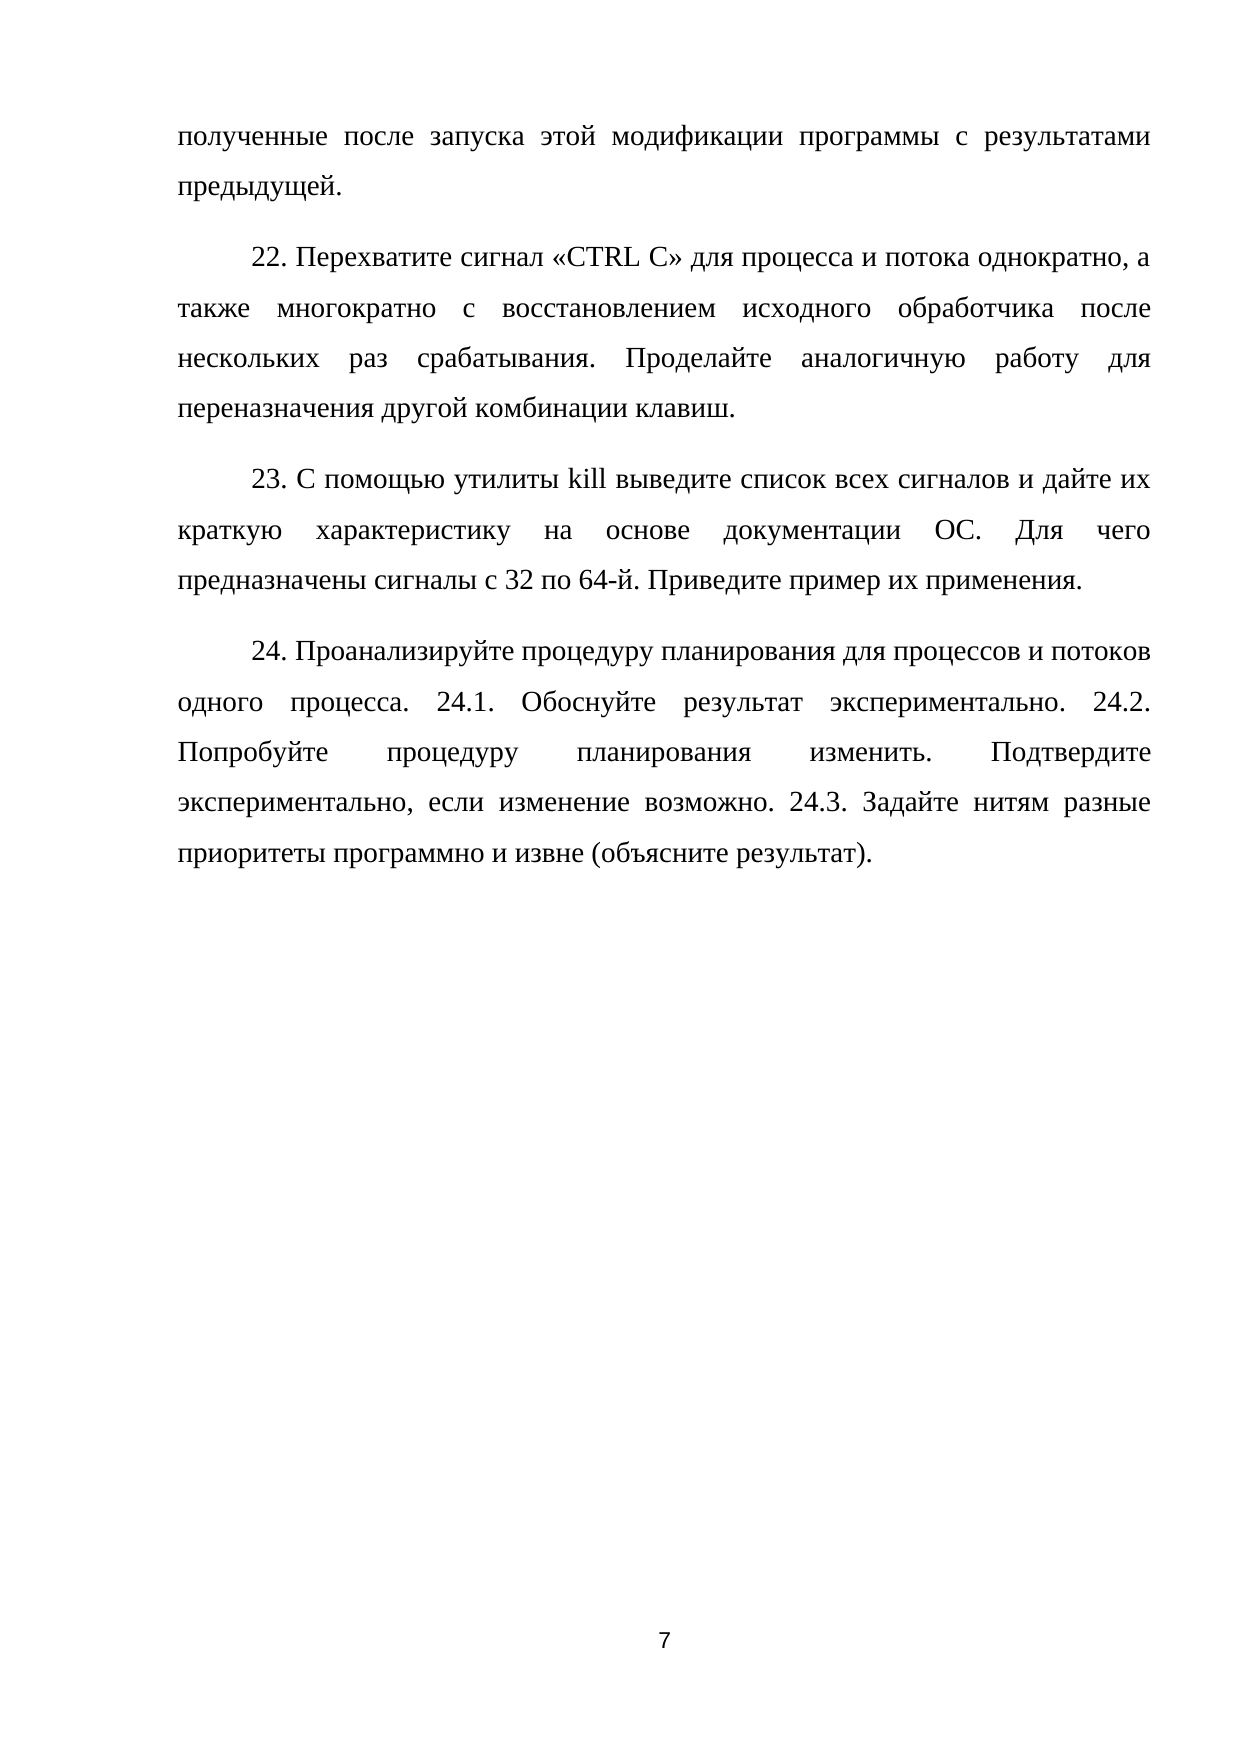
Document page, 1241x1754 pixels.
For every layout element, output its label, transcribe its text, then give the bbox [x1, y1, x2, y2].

text 22. Перехватите сигнал «CTRL C» для процесса и потока однократно, а также многократно с восстановлением исходного обработчика после нескольких раз срабатывания. Проделайте аналогичную работу для переназначения другой комбинации клавиш. [177, 239, 1152, 424]
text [177, 118, 1152, 202]
text 24. Проанализируйте процедуру планирования для процессов и потоков одного процесса. 24.1. Обоснуйте результат экспериментально. 24.2. Попробуйте процедуру планирования изменить. Подтвердите экспериментально, если изменение возможно. 24.3. Задайте нитям разные приоритеты программно и извне (объясните результат). [177, 633, 1152, 868]
text 23. С помощью утилиты kill выведите список всех сигналов и дайте их краткую характеристику на основе документации ОС. Для чего предназначены сигналы с 32 по 64-й. Приведите пример их применения. [177, 462, 1152, 596]
